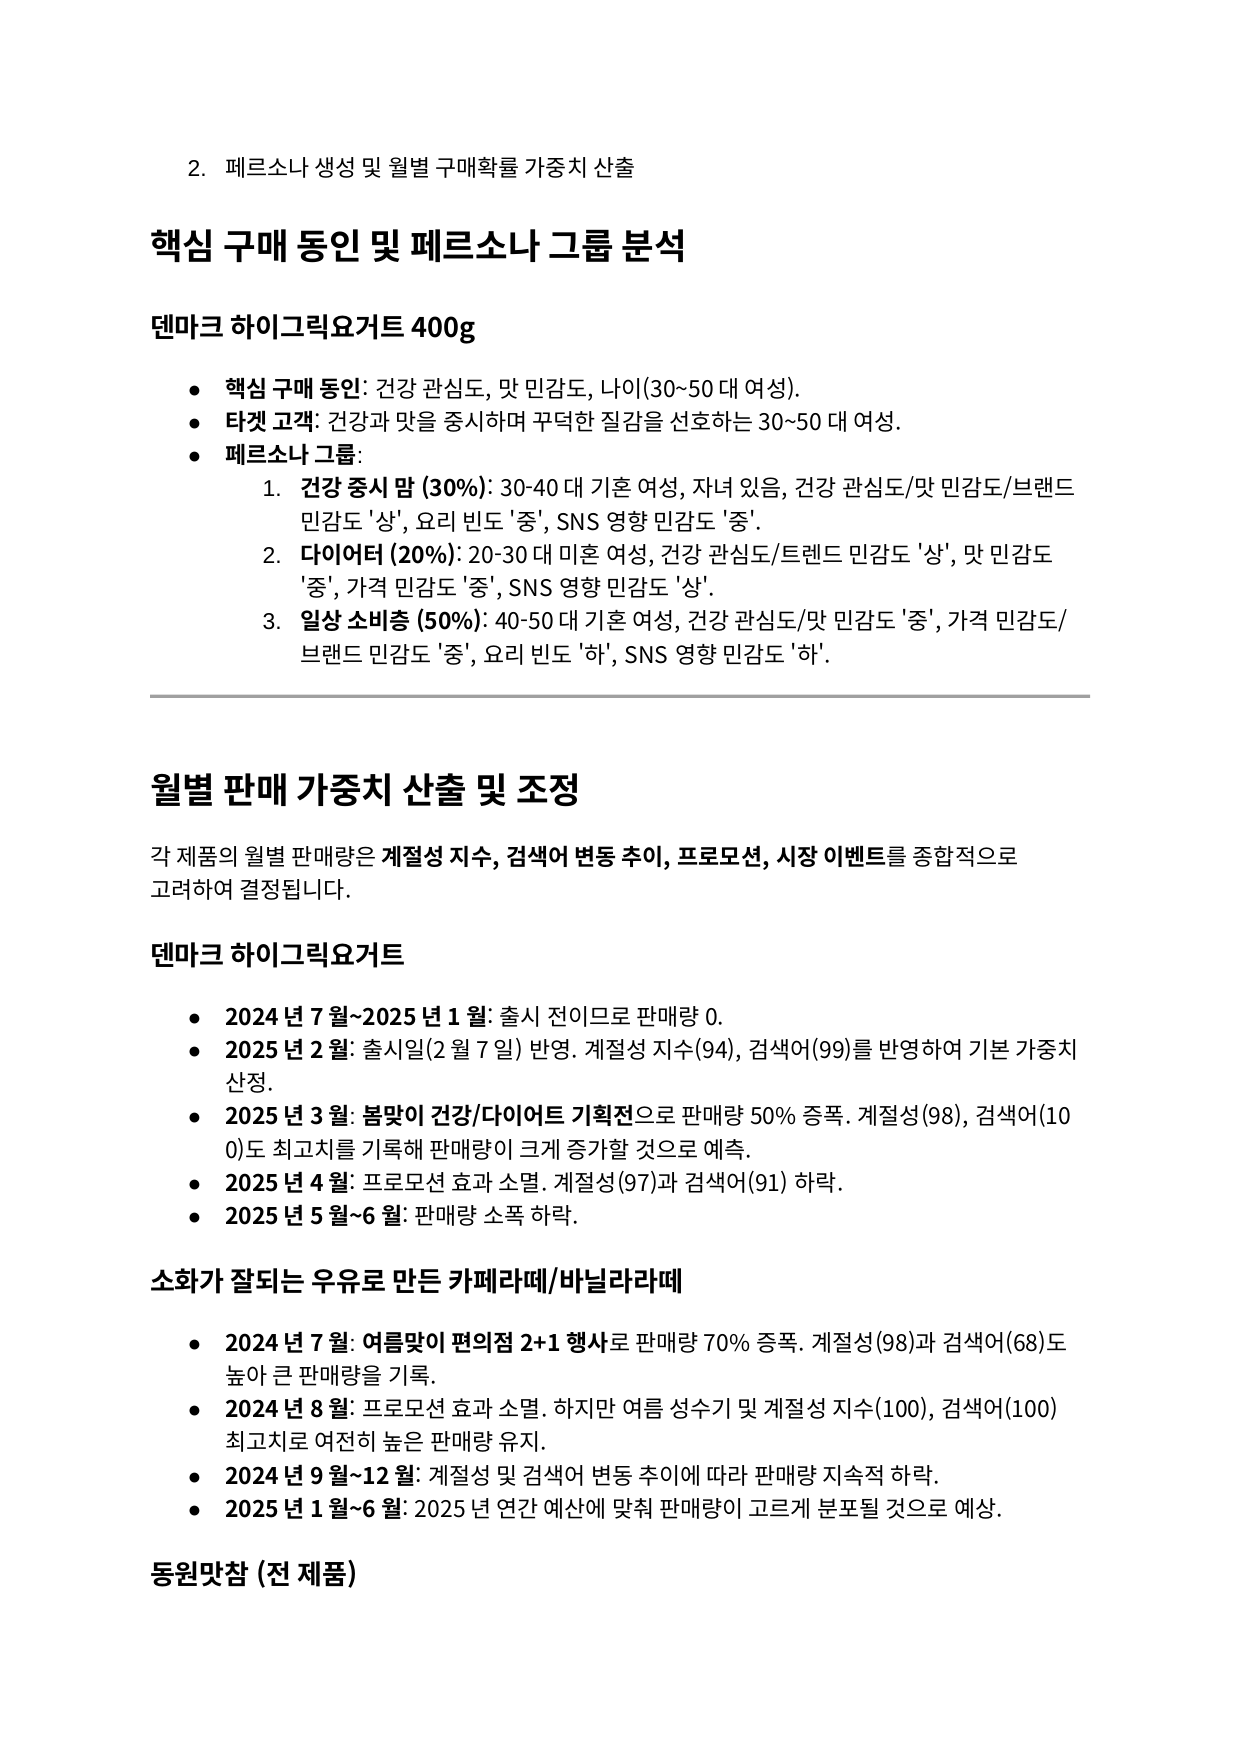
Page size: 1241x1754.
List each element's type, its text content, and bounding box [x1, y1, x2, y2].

list 일상 소비층 (50%): 40-50대 기혼 여성, 건강 관심도/맛 민감도 '중', 가격 민감도/브랜드 민감도 '중', 요리 빈도 '하', SNS 영향 민감도 '하'. [262, 603, 1090, 670]
list 2025년 2월: 출시일(2월 7일) 반영. 계절성 지수(94), 검색어(99)를 반영하여 기본 가중치 산정. [187, 1032, 1090, 1098]
list 2024년 9월~12월: 계절성 및 검색어 변동 추이에 따라 판매량 지속적 하락. [187, 1457, 1090, 1491]
list 2025년 5월~6월: 판매량 소폭 하락. [187, 1198, 1090, 1231]
list 건강 중시 맘 (30%): 30-40대 기혼 여성, 자녀 있음, 건강 관심도/맛 민감도/브랜드 민감도 '상', 요리 빈도 '중', SNS 영향 민감도 '중'. [262, 470, 1090, 537]
list 2025년 3월: 봄맞이 건강/다이어트 기획전으로 판매량 50% 증폭. 계절성(98), 검색어(100)도 최고치를 기록해 판매량이 크게 증가할 것으로 예측. [187, 1098, 1090, 1165]
list 2024년 8월: 프로모션 효과 소멸. 하지만 여름 성수기 및 계절성 지수(100), 검색어(100) 최고치로 여전히 높은 판매량 유지. [187, 1391, 1090, 1457]
list 2024년 7월: 여름맞이 편의점 2+1 행사로 판매량 70% 증폭. 계절성(98)과 검색어(68)도 높아 큰 판매량을 기록. [187, 1324, 1090, 1391]
list 페르소나 그룹: [187, 437, 1090, 470]
subtitle 월별 판매 가중치 산출 및 조정 [150, 762, 1090, 814]
subtitle 동원맛참 (전 제품) [150, 1553, 1090, 1592]
subtitle 소화가 잘되는 우유로 만든 카페라떼/바닐라라떼 [150, 1260, 1090, 1299]
list 페르소나 생성 및 월별 구매확률 가중치 산출 [187, 150, 1090, 183]
list 2025년 1월~6월: 2025년 연간 예산에 맞춰 판매량이 고르게 분포될 것으로 예상. [187, 1491, 1090, 1524]
subtitle 덴마크 하이그릭요거트 400g [150, 306, 1090, 346]
text 각 제품의 월별 판매량은 계절성 지수, 검색어 변동 추이, 프로모션, 시장 이벤트를 종합적으로 고려하여 결정됩니다. [150, 839, 1090, 905]
list 다이어터 (20%): 20-30대 미혼 여성, 건강 관심도/트렌드 민감도 '상', 맛 민감도 '중', 가격 민감도 '중', SNS 영향 민감도 '상'. [262, 537, 1090, 603]
list 핵심 구매 동인: 건강 관심도, 맛 민감도, 나이(30~50대 여성). [187, 371, 1090, 404]
list 2024년 7월~2025년 1월: 출시 전이므로 판매량 0. [187, 998, 1090, 1032]
list 타겟 고객: 건강과 맛을 중시하며 꾸덕한 질감을 선호하는 30~50대 여성. [187, 404, 1090, 437]
subtitle 덴마크 하이그릭요거트 [150, 934, 1090, 973]
list 2025년 4월: 프로모션 효과 소멸. 계절성(97)과 검색어(91) 하락. [187, 1165, 1090, 1198]
text 핵심 구매 동인 및 페르소나 그룹 분석 [150, 218, 1090, 269]
